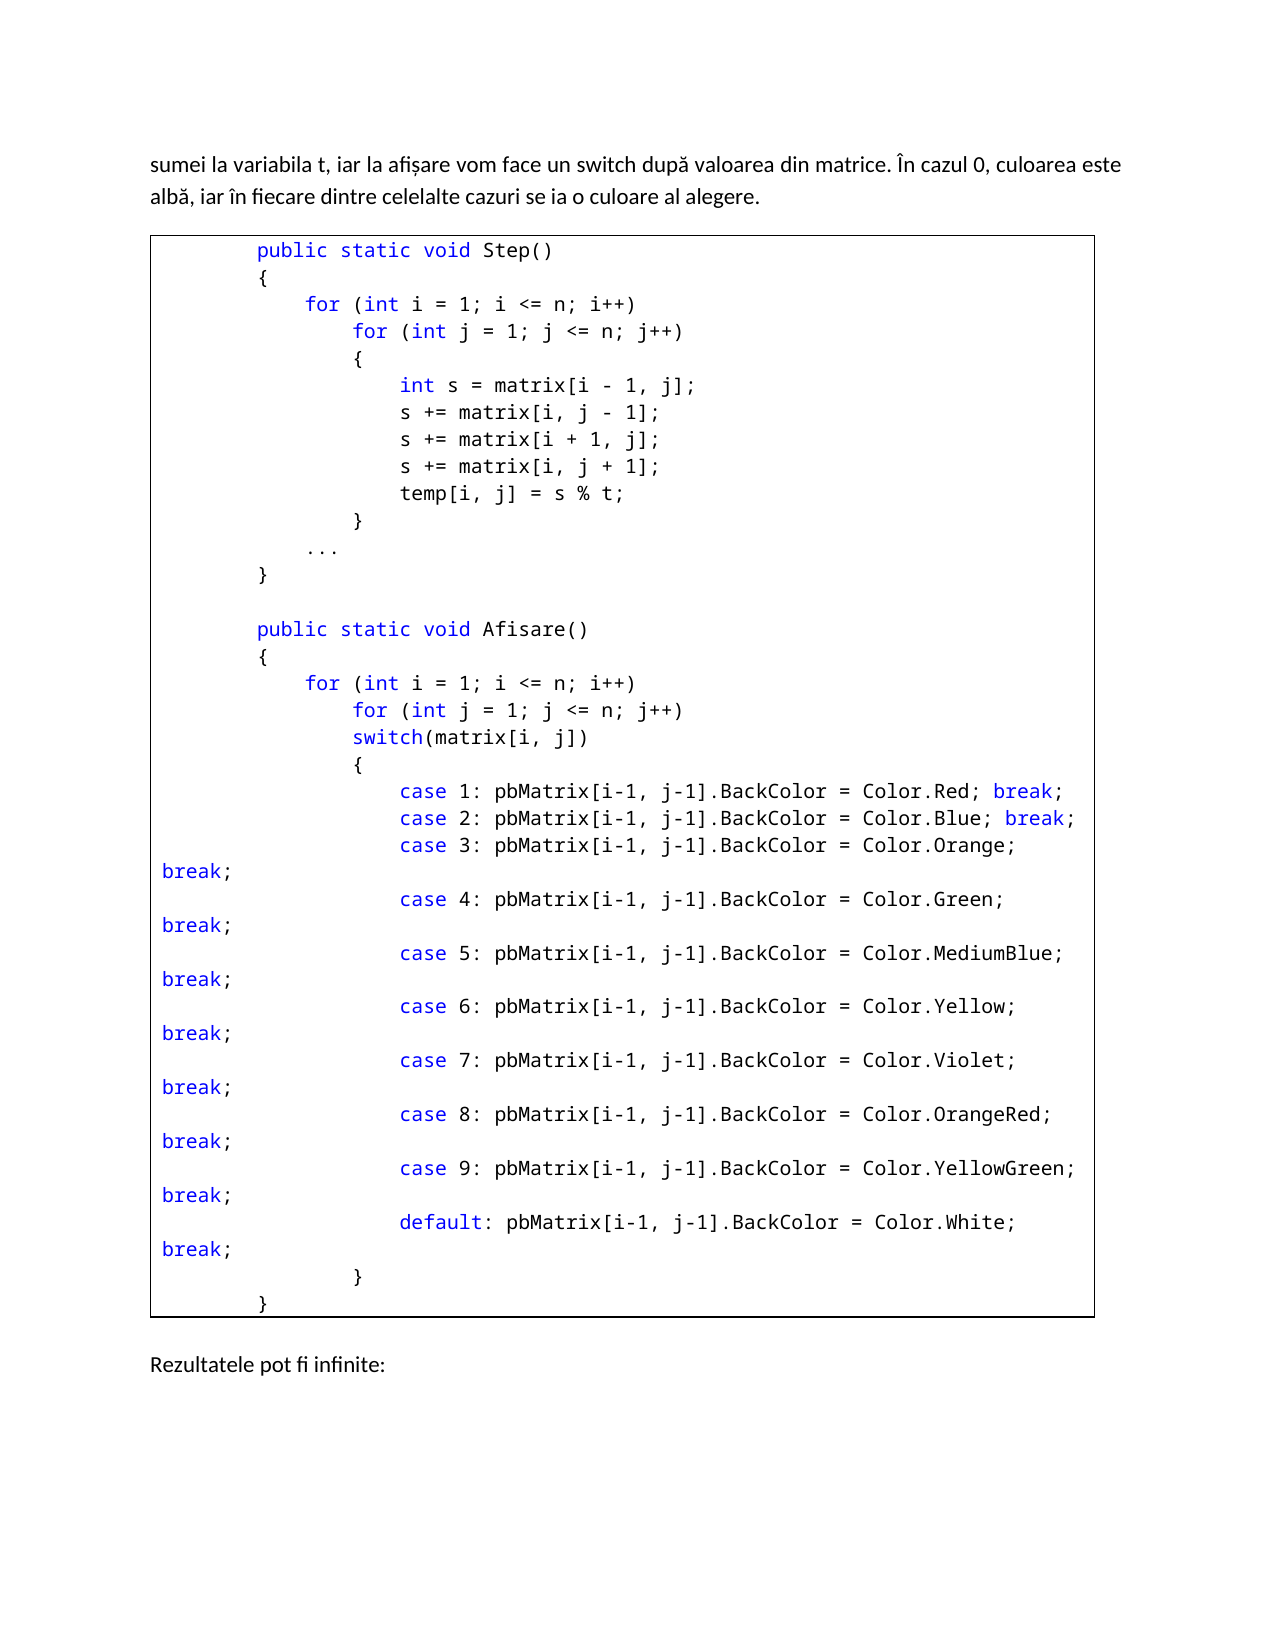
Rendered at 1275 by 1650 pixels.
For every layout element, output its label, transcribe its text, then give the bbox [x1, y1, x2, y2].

text Rezultatele pot fi infinite: [150, 1350, 1125, 1378]
table_header public static void Step() { for (int i = 1; i <= n; i++) for (int j = 1; j <= n; j++) { int s = matrix[i - 1, j]; s += matrix[i, j - 1]; s += matrix[i + 1, j]; s += matrix[i, j + 1]; temp[i, j] = s % t; } ... } public static void Afisare() { for (int i = 1; i <= n; i++) for (int j = 1; j <= n; j++) switch(matrix[i, j]) { case 1: pbMatrix[i-1, j-1].BackColor = Color.Red; break; case 2: pbMatrix[i-1, j-1].BackColor = Color.Blue; break; case 3: pbMatrix[i-1, j-1].BackColor = Color.Orange; break; case 4: pbMatrix[i-1, j-1].BackColor = Color.Green; break; case 5: pbMatrix[i-1, j-1].BackColor = Color.MediumBlue; break; case 6: pbMatrix[i-1, j-1].BackColor = Color.Yellow; break; case 7: pbMatrix[i-1, j-1].BackColor = Color.Violet; break; case 8: pbMatrix[i-1, j-1].BackColor = Color.OrangeRed; break; case 9: pbMatrix[i-1, j-1].BackColor = Color.YellowGreen; break; default: pbMatrix[i-1, j-1].BackColor = Color.White; break; } } [151, 236, 1094, 1316]
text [150, 150, 1125, 210]
